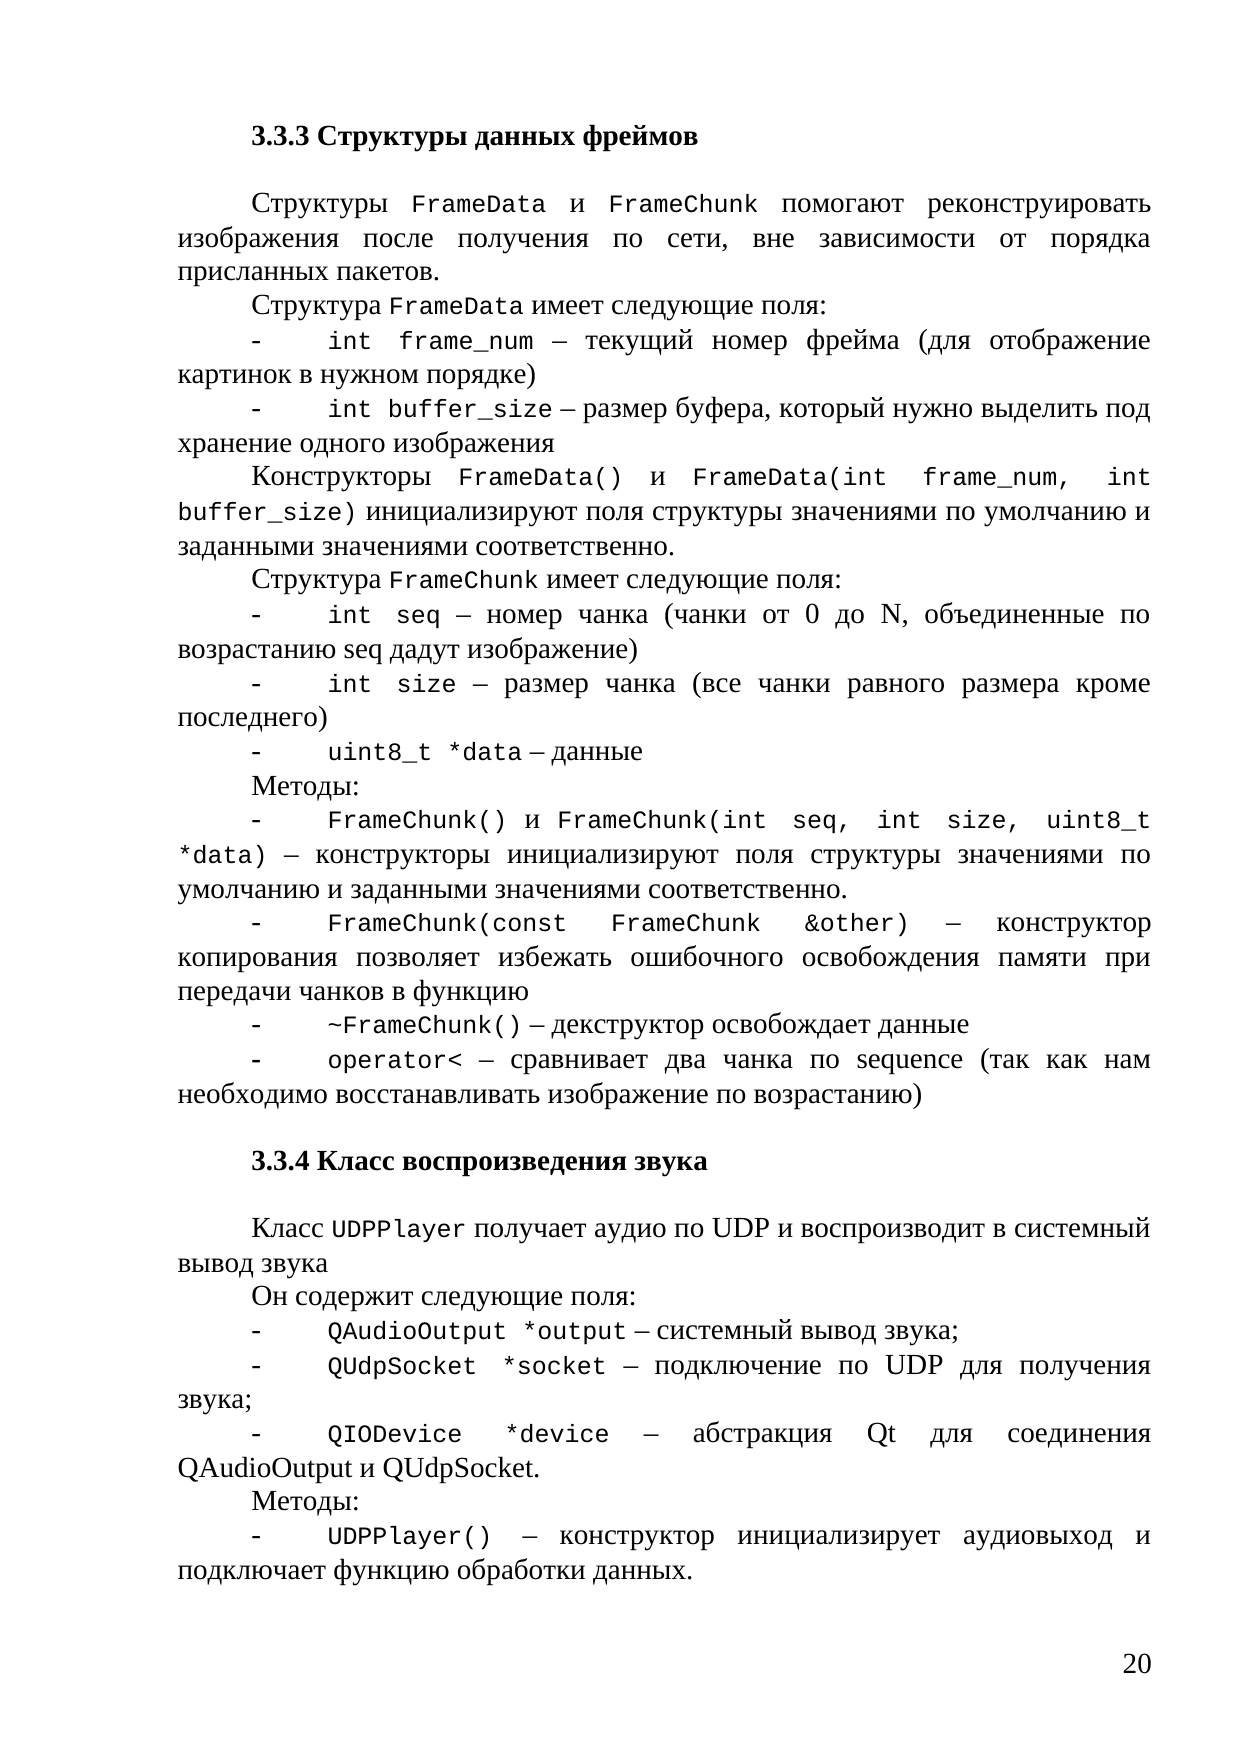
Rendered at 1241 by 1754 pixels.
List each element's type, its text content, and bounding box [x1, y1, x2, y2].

list int buffer_size – размер буфера, который нужно выделить под хранение одного изображения [177, 390, 1152, 458]
list int seq – номер чанка (чанки от 0 до N, объединенные по возрастанию seq дадут изображение) [177, 596, 1152, 665]
text Структура FrameData имеет следующие поля: [177, 287, 1152, 322]
list QAudioOutput *output – системный вывод звука; [177, 1312, 1152, 1347]
list int size – размер чанка (все чанки равного размера кроме последнего) [177, 665, 1152, 733]
text Методы: [177, 1483, 1152, 1517]
text Класс UDPPlayer получает аудио по UDP и воспроизводит в системный вывод звука [177, 1210, 1152, 1278]
text Он содержит следующие поля: [177, 1278, 1152, 1312]
list ~FrameChunk() – декструктор освобождает данные [177, 1006, 1152, 1041]
text Конструкторы FrameData() и FrameData(int frame_num, int buffer_size) инициализируют поля структуры значениями по умолчанию и заданными значениями соответственно. [177, 458, 1152, 562]
list int frame_num – текущий номер фрейма (для отображение картинок в нужном порядке) [177, 322, 1152, 390]
text Структура FrameChunk имеет следующие поля: [177, 562, 1152, 596]
text Методы: [177, 768, 1152, 801]
list QUdpSocket *socket – подключение по UDP для получения звука; [177, 1347, 1152, 1415]
list uint8_t *data – данные [177, 733, 1152, 768]
list 3.3.4 Класс воспроизведения звука [177, 1143, 1152, 1177]
list FrameChunk(const FrameChunk &other) – конструктор копирования позволяет избежать ошибочного освобождения памяти при передачи чанков в функцию [177, 904, 1152, 1006]
list QIODevice *device – абстракция Qt для соединения QAudioOutput и QUdpSocket. [177, 1415, 1152, 1483]
text Структуры FrameData и FrameChunk помогают реконструировать изображения после получения по сети, вне зависимости от порядка присланных пакетов. [177, 185, 1152, 287]
list UDPPlayer() – конструктор инициализирует аудиовыход и подключает функцию обработки данных. [177, 1517, 1152, 1585]
list operator< – сравнивает два чанка по sequence (так как нам необходимо восстанавливать изображение по возрастанию) [177, 1041, 1152, 1109]
list FrameChunk() и FrameChunk(int seq, int size, uint8_t *data) – конструкторы инициализируют поля структуры значениями по умолчанию и заданными значениями соответственно. [177, 801, 1152, 904]
text 3.3.3 Структуры данных фреймов [177, 118, 1152, 152]
